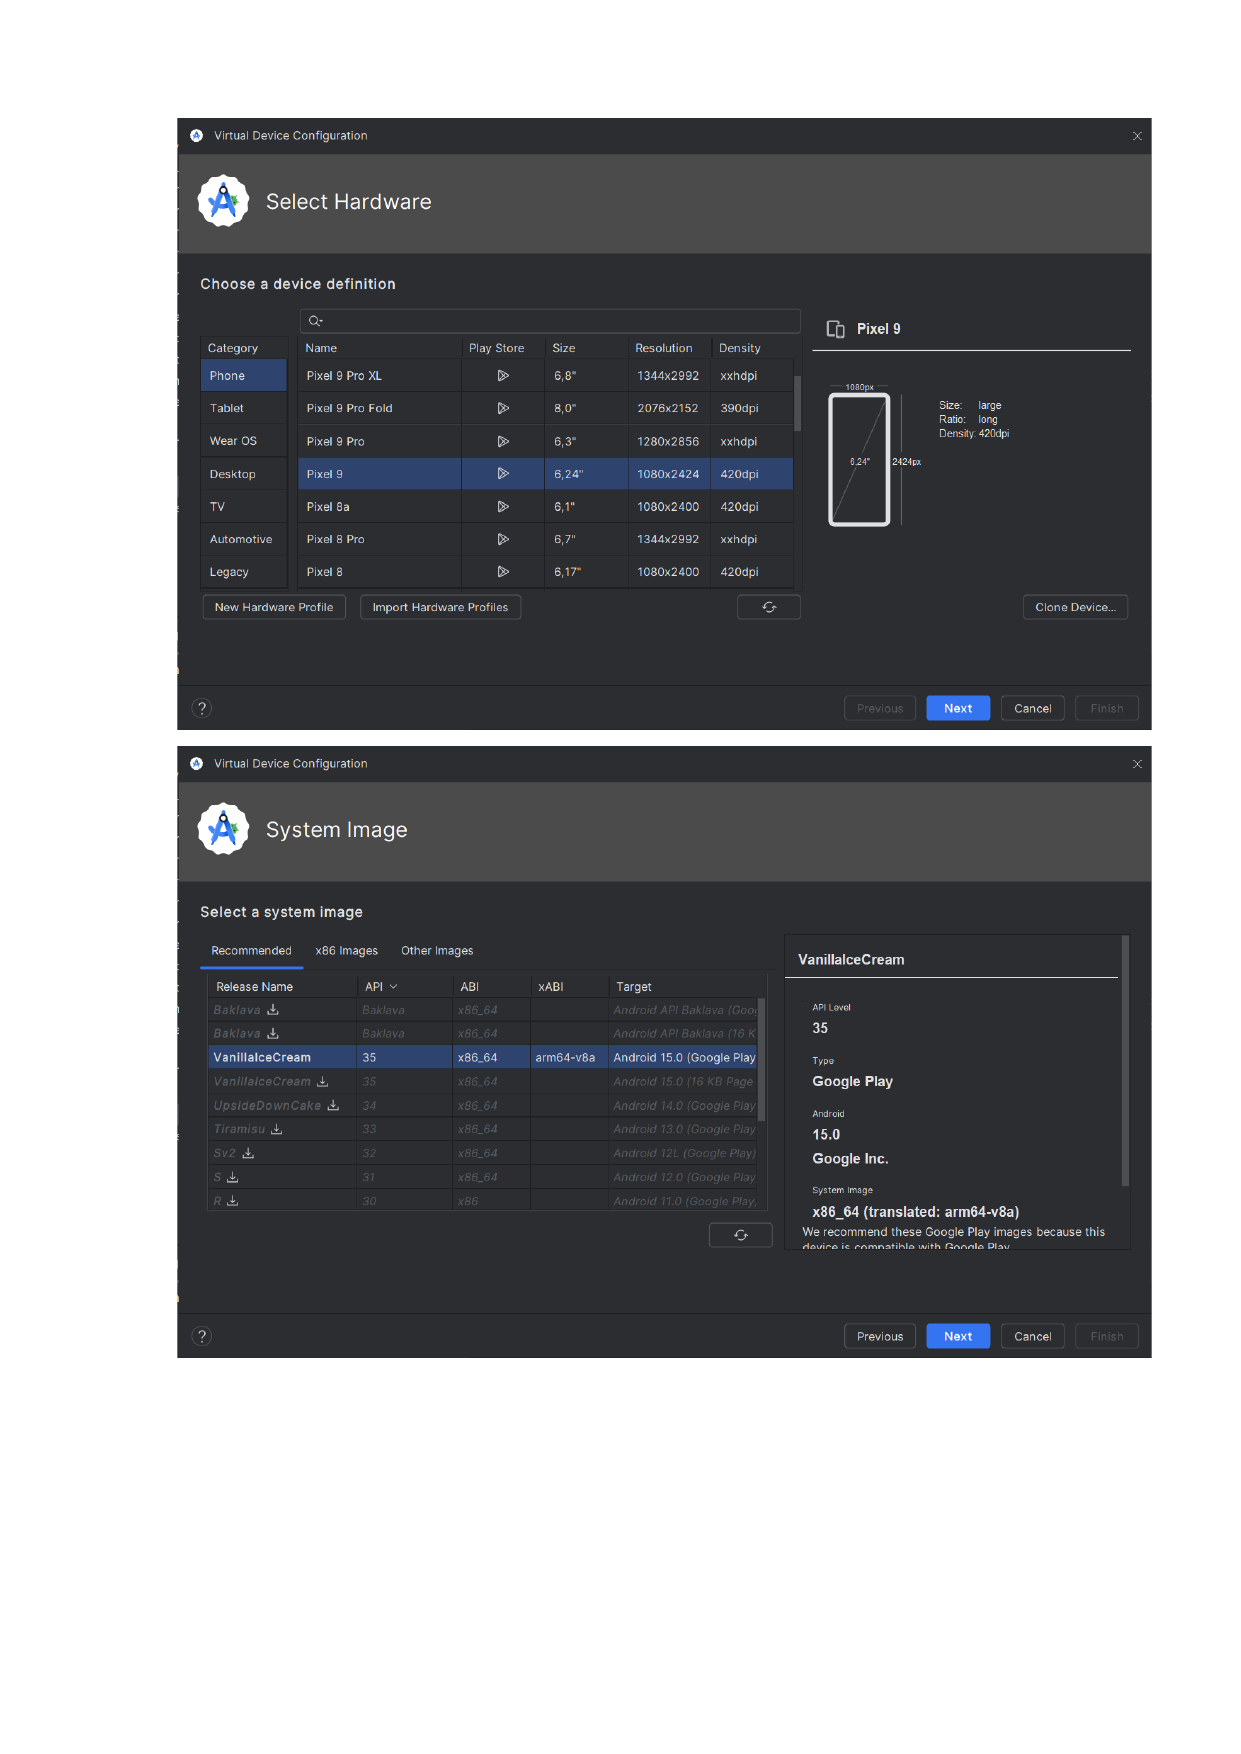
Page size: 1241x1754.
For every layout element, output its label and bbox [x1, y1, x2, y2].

picture [177, 746, 1152, 1358]
picture [177, 118, 1152, 730]
